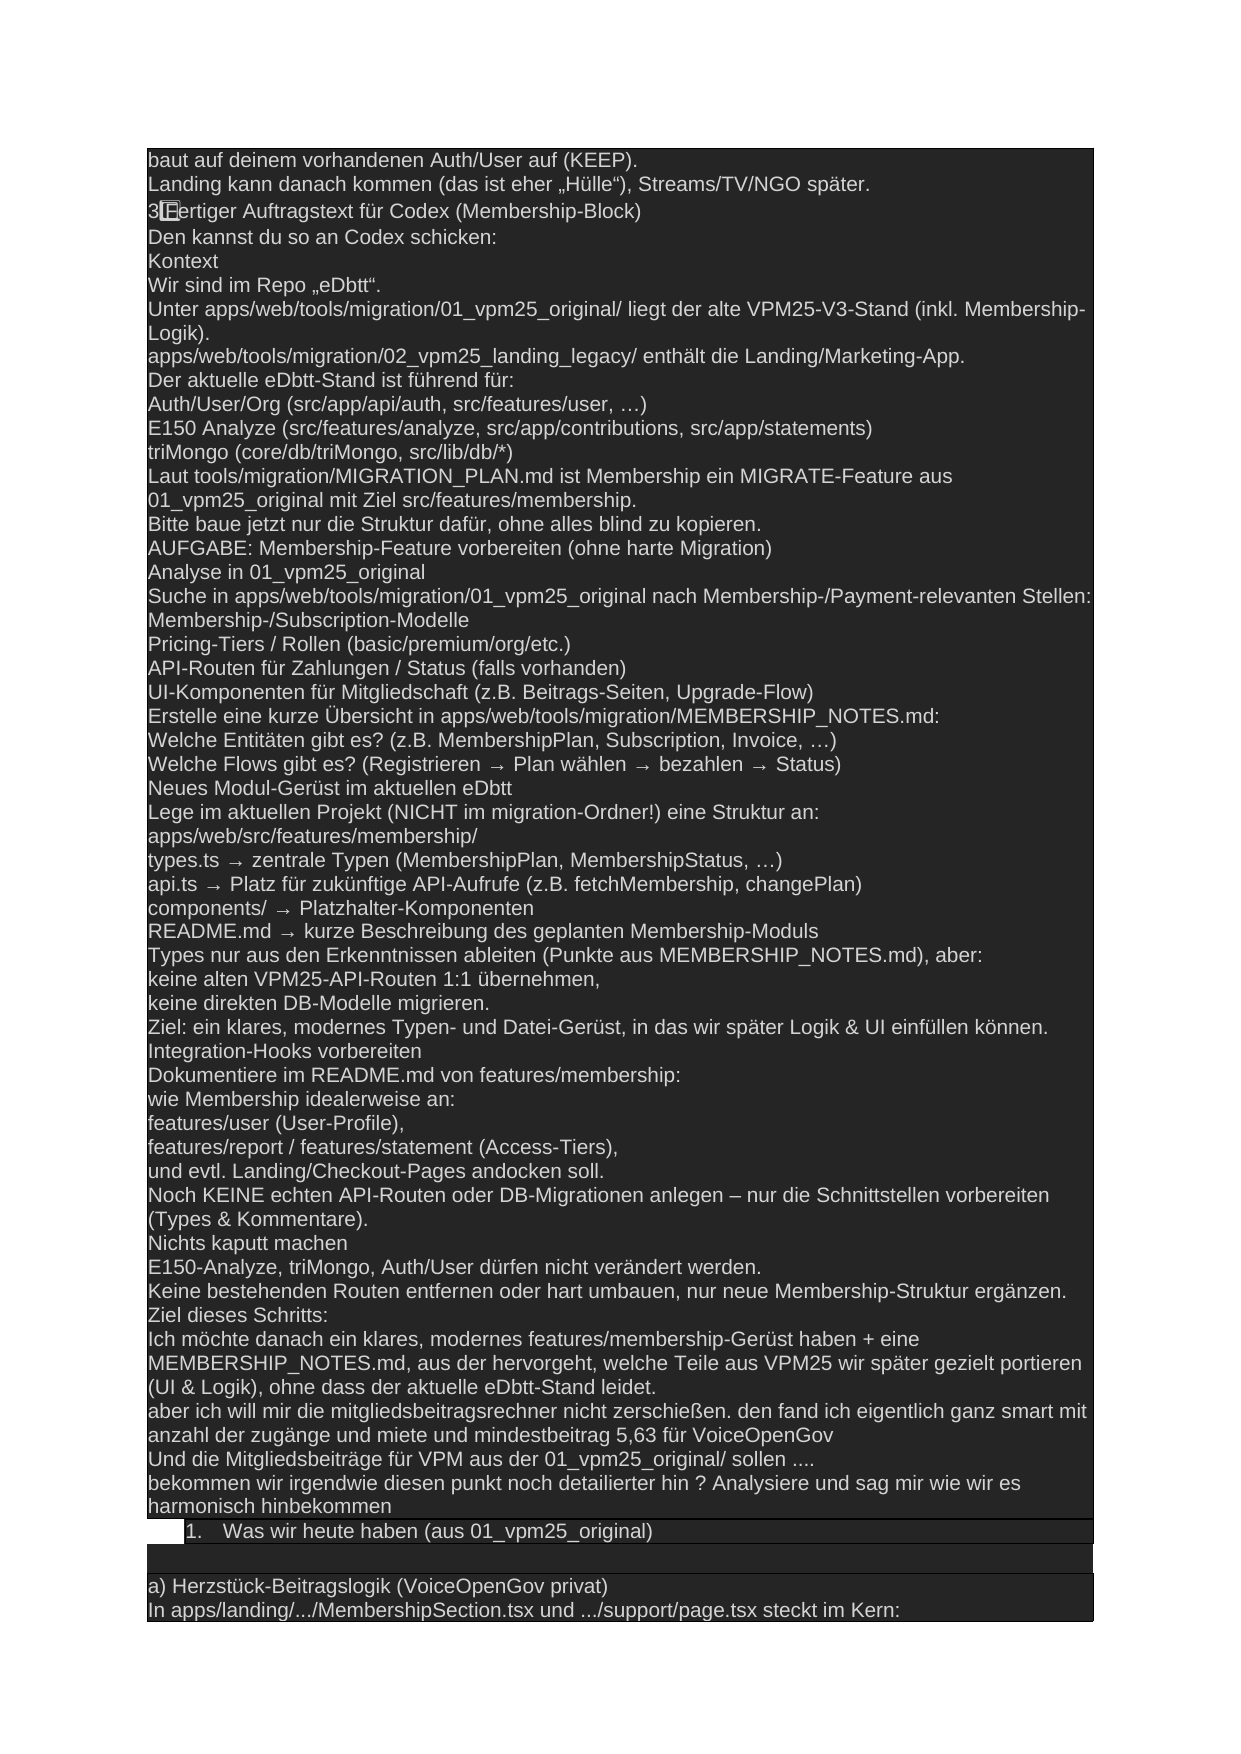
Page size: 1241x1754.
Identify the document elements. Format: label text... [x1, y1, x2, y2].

text aber ich will mir die mitgliedsbeitragsrechner nicht zerschießen. den fand ich eigentlich ganz smart mit anzahl der zugänge und miete und mindestbeitrag 5,63 für VoiceOpenGov Und die Mitgliedsbeiträge für VPM aus der 01_vpm25_original/ sollen .... [148, 1398, 1093, 1470]
text 3️⃣ Fertiger Auftragstext für Codex (Membership-Block) [148, 196, 1093, 224]
text a) Herzstück-Beitragslogik (VoiceOpenGov privat) In apps/landing/.../MembershipSection.tsx und .../support/page.tsx steckt im Kern: [148, 1574, 1093, 1621]
text Integration-Hooks vorbereiten [148, 1039, 1093, 1063]
text Unter apps/web/tools/migration/01_vpm25_original/ liegt der alte VPM25-V3-Stand (inkl. Membership-Logik). [148, 296, 1093, 344]
text Welche Flows gibt es? (Registrieren → Plan wählen → bezahlen → Status) [148, 752, 1093, 776]
text Types nur aus den Erkenntnissen ableiten (Punkte aus MEMBERSHIP_NOTES.md), aber: [148, 943, 1093, 967]
text Landing kann danach kommen (das ist eher „Hülle“), Streams/TV/NGO später. [148, 172, 1093, 196]
text components/ → Platzhalter-Komponenten [148, 895, 1093, 919]
text Wir sind im Repo „eDbtt“. [148, 272, 1093, 296]
text triMongo (core/db/triMongo, src/lib/db/*) [148, 440, 1093, 464]
text E150 Analyze (src/features/analyze, src/app/contributions, src/app/statements) [148, 416, 1093, 440]
text bekommen wir irgendwie diesen punkt noch detailierter hin ? Analysiere und sag mir wie wir es harmonisch hinbekommen [148, 1470, 1093, 1518]
text keine alten VPM25-API-Routen 1:1 übernehmen, [148, 967, 1093, 991]
text Noch KEINE echten API-Routen oder DB-Migrationen anlegen – nur die Schnittstellen vorbereiten (Types & Kommentare). [148, 1183, 1093, 1231]
text Ziel dieses Schritts: [148, 1303, 1093, 1327]
text Erstelle eine kurze Übersicht in apps/web/tools/migration/MEMBERSHIP_NOTES.md: [148, 704, 1093, 728]
text Lege im aktuellen Projekt (NICHT im migration-Ordner!) eine Struktur an: [148, 799, 1093, 823]
text Nichts kaputt machen [148, 1231, 1093, 1255]
text Der aktuelle eDbtt-Stand ist führend für: [148, 368, 1093, 392]
text UI-Komponenten für Mitgliedschaft (z.B. Beitrags-Seiten, Upgrade-Flow) [148, 680, 1093, 704]
text Ich möchte danach ein klares, modernes features/membership-Gerüst haben + eine MEMBERSHIP_NOTES.md, aus der hervorgeht, welche Teile aus VPM25 wir später gezielt portieren (UI & Logik), ohne dass der aktuelle eDbtt-Stand leidet. [148, 1327, 1093, 1398]
text API-Routen für Zahlungen / Status (falls vorhanden) [148, 656, 1093, 680]
text apps/web/src/features/membership/ [148, 823, 1093, 847]
text Keine bestehenden Routen entfernen oder hart umbauen, nur neue Membership-Struktur ergänzen. [148, 1279, 1093, 1303]
text features/user (User-Profile), [148, 1111, 1093, 1135]
text features/report / features/statement (Access-Tiers), [148, 1135, 1093, 1159]
text Membership-/Subscription-Modelle [148, 608, 1093, 632]
list Was wir heute haben (aus 01_vpm25_original) [186, 1520, 1093, 1543]
text Dokumentiere im README.md von features/membership: [148, 1063, 1093, 1087]
text Laut tools/migration/MIGRATION_PLAN.md ist Membership ein MIGRATE-Feature aus 01_vpm25_original mit Ziel src/features/membership. Bitte baue jetzt nur die Struktur dafür, ohne alles blind zu kopieren. [148, 464, 1093, 536]
text Den kannst du so an Codex schicken: [148, 224, 1093, 248]
text Welche Entitäten gibt es? (z.B. MembershipPlan, Subscription, Invoice, …) [148, 728, 1093, 752]
text Suche in apps/web/tools/migration/01_vpm25_original nach Membership-/Payment-relevanten Stellen: [148, 584, 1093, 608]
text api.ts → Platz für zukünftige API-Aufrufe (z.B. fetchMembership, changePlan) [148, 871, 1093, 895]
text Auth/User/Org (src/app/api/auth, src/features/user, …) [148, 392, 1093, 416]
text E150-Analyze, triMongo, Auth/User dürfen nicht verändert werden. [148, 1255, 1093, 1279]
text AUFGABE: Membership-Feature vorbereiten (ohne harte Migration) [148, 536, 1093, 560]
text README.md → kurze Beschreibung des geplanten Membership-Moduls [148, 919, 1093, 943]
text types.ts → zentrale Typen (MembershipPlan, MembershipStatus, …) [148, 847, 1093, 871]
text Kontext [148, 248, 1093, 272]
text baut auf deinem vorhandenen Auth/User auf (KEEP). [148, 149, 1093, 172]
text wie Membership idealerweise an: [148, 1087, 1093, 1111]
text Neues Modul-Gerüst im aktuellen eDbtt [148, 776, 1093, 799]
text Ziel: ein klares, modernes Typen- und Datei-Gerüst, in das wir später Logik & UI einfüllen können. [148, 1015, 1093, 1039]
text und evtl. Landing/Checkout-Pages andocken soll. [148, 1159, 1093, 1183]
text Analyse in 01_vpm25_original [148, 560, 1093, 584]
text apps/web/tools/migration/02_vpm25_landing_legacy/ enthält die Landing/Marketing-App. [148, 344, 1093, 368]
text keine direkten DB-Modelle migrieren. [148, 991, 1093, 1015]
text Pricing-Tiers / Rollen (basic/premium/org/etc.) [148, 632, 1093, 656]
